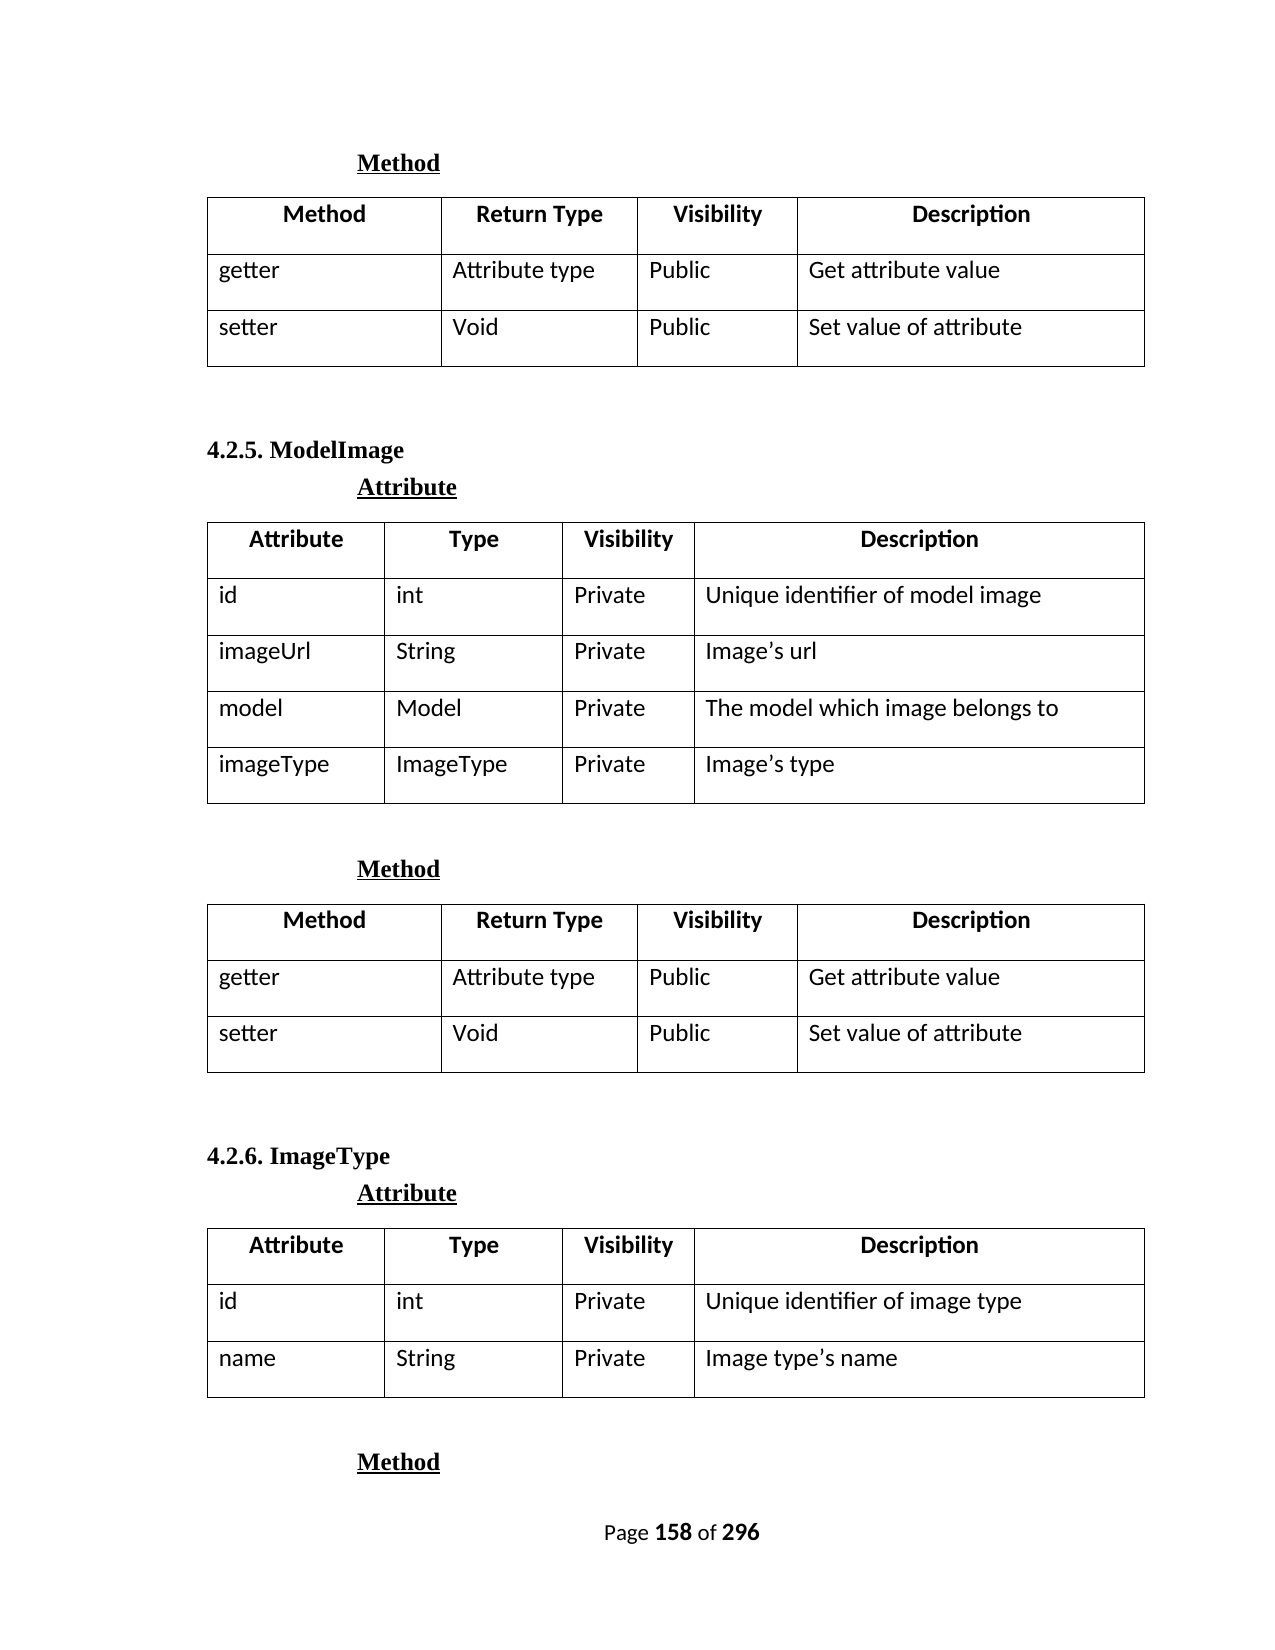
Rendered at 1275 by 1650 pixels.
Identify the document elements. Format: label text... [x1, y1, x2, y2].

table_cell String [385, 1342, 562, 1397]
table_header Type [385, 1229, 562, 1284]
subtitle 4.2.5. ModelImage [207, 435, 1157, 464]
table_header Type [385, 523, 562, 578]
table_header Description [695, 523, 1144, 578]
table_cell imageUrl [208, 636, 384, 691]
table_cell Image’s type [695, 748, 1144, 803]
table_cell Private [563, 579, 694, 634]
table_cell Image’s url [695, 636, 1144, 691]
table_cell model [208, 692, 384, 747]
table_header Return Type [442, 198, 637, 253]
table_cell int [385, 1285, 562, 1341]
table_header Description [695, 1229, 1144, 1284]
table_header Visibility [563, 1229, 694, 1284]
table_header Description [798, 198, 1144, 253]
text Attribute [207, 472, 1157, 501]
table_cell Get attribute value [798, 255, 1144, 310]
table_header Visibility [563, 523, 694, 578]
text Method [282, 1447, 1157, 1476]
subtitle 4.2.6. ImageType [207, 1141, 1157, 1170]
text Method [282, 854, 1157, 883]
table_cell The model which image belongs to [695, 692, 1144, 747]
table_header Return Type [442, 905, 637, 960]
table_cell Public [638, 311, 797, 366]
table_cell name [208, 1342, 384, 1397]
table_header Attribute [208, 523, 384, 578]
table_cell id [208, 579, 384, 634]
table_cell Void [442, 311, 637, 366]
table_header Attribute [208, 1229, 384, 1284]
table_cell Unique identifier of model image [695, 579, 1144, 634]
table_cell Set value of attribute [798, 1017, 1144, 1072]
table_header Visibility [638, 198, 797, 253]
table_cell Image type’s name [695, 1342, 1144, 1397]
table_cell setter [208, 1017, 441, 1072]
table_header Method [208, 198, 441, 253]
table_cell Unique identifier of image type [695, 1285, 1144, 1341]
table_cell Public [638, 1017, 797, 1072]
table_cell Private [563, 748, 694, 803]
table_cell Private [563, 692, 694, 747]
table_cell int [385, 579, 562, 634]
table_cell Public [638, 961, 797, 1016]
text Method [282, 148, 1157, 176]
table_cell Set value of attribute [798, 311, 1144, 366]
table_cell id [208, 1285, 384, 1341]
table_cell Model [385, 692, 562, 747]
table_cell setter [208, 311, 441, 366]
table_cell getter [208, 961, 441, 1016]
table_cell String [385, 636, 562, 691]
table_header Method [208, 905, 441, 960]
table_header Visibility [638, 905, 797, 960]
table_cell Private [563, 636, 694, 691]
table_cell Void [442, 1017, 637, 1072]
table_cell Attribute type [442, 961, 637, 1016]
table_cell getter [208, 255, 441, 310]
text Attribute [207, 1178, 1157, 1207]
table_cell Public [638, 255, 797, 310]
table_cell Private [563, 1342, 694, 1397]
table_header Description [798, 905, 1144, 960]
table_cell imageType [208, 748, 384, 803]
table_cell Private [563, 1285, 694, 1341]
table_cell Attribute type [442, 255, 637, 310]
table_cell ImageType [385, 748, 562, 803]
table_cell Get attribute value [798, 961, 1144, 1016]
